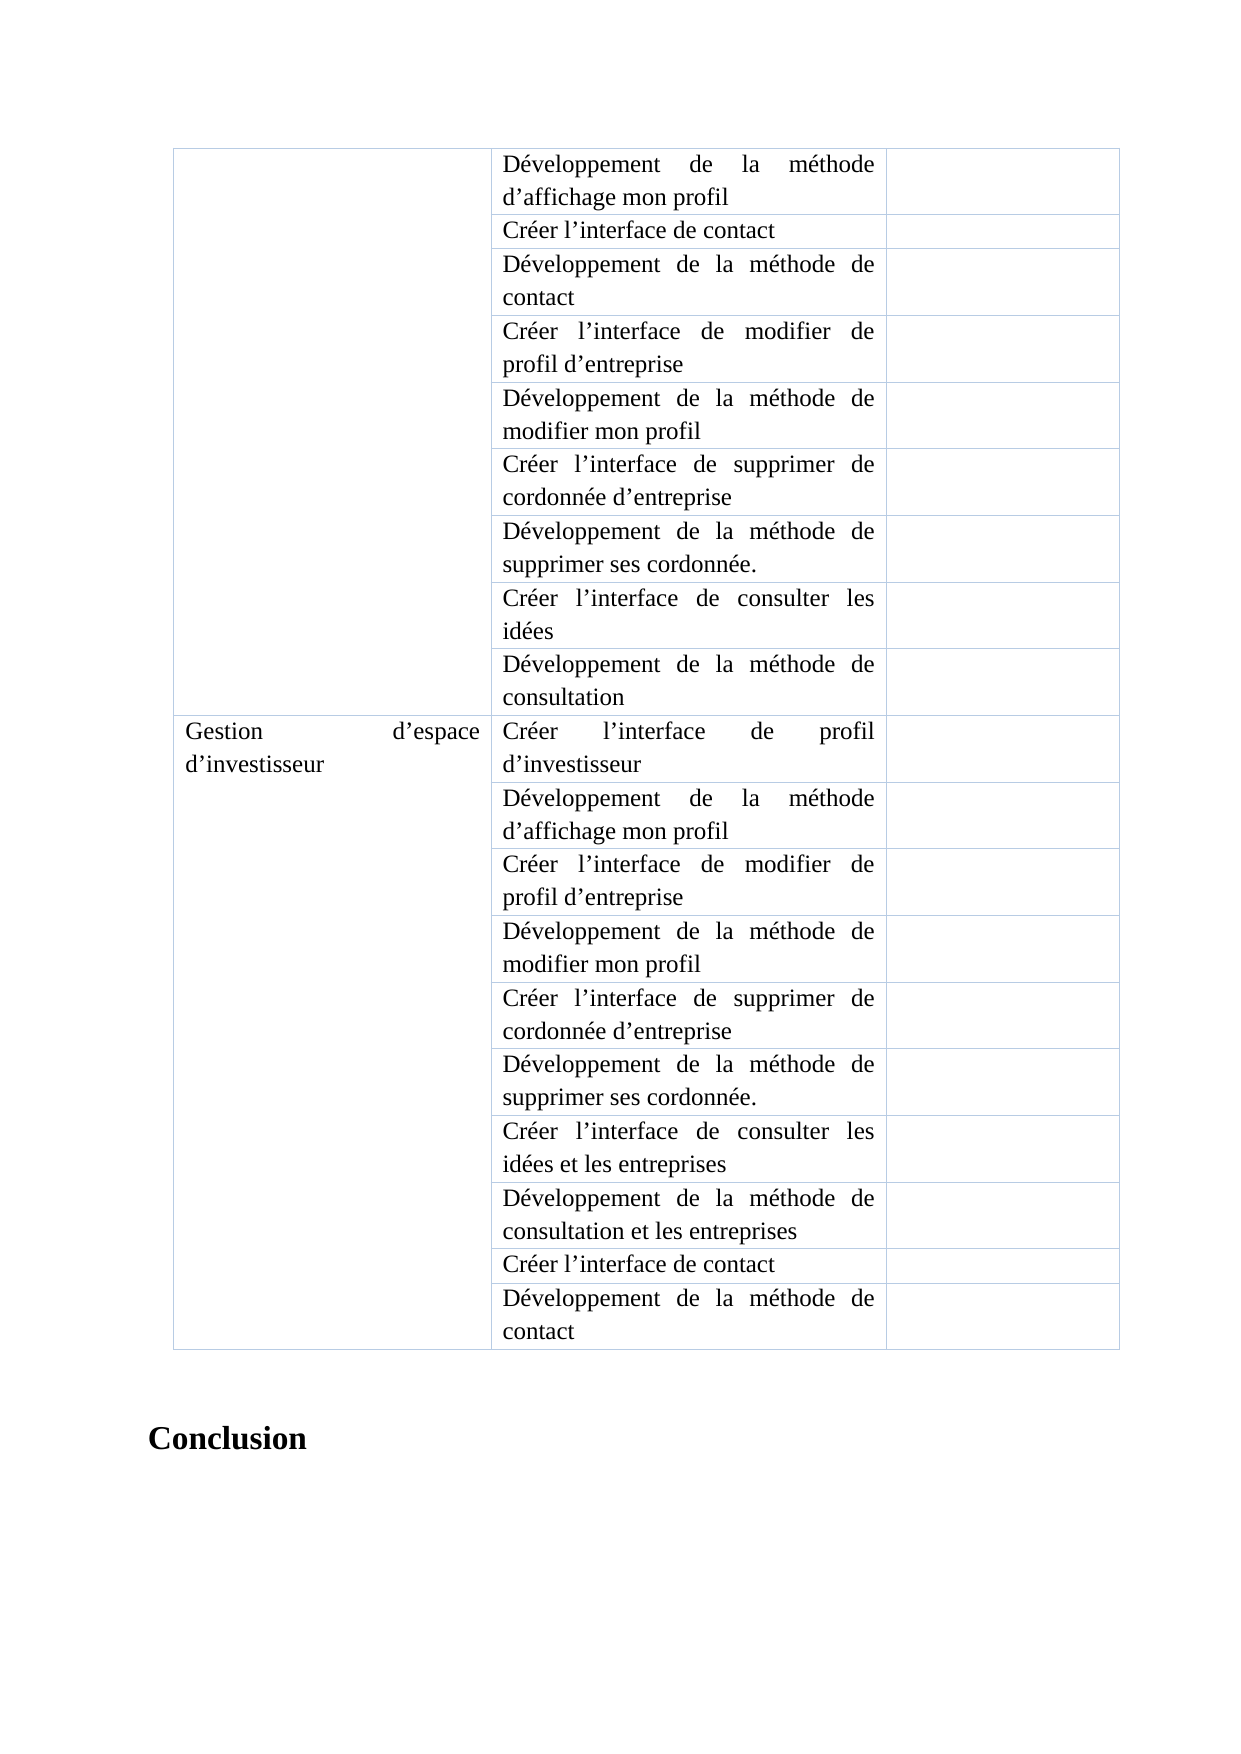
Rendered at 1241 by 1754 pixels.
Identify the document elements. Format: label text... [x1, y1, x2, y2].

table_cell Développement de la méthode de supprimer ses cordonnée. [492, 516, 886, 582]
table_cell Développement de la méthode de modifier mon profil [492, 916, 886, 982]
table_cell Développement de la méthode de supprimer ses cordonnée. [492, 1049, 886, 1115]
table_cell [887, 383, 1119, 448]
table_cell [887, 249, 1119, 315]
table_cell [887, 849, 1119, 915]
table_cell [887, 516, 1119, 582]
table_cell Développement de la méthode de consultation [492, 649, 886, 715]
table_cell [887, 1183, 1119, 1248]
table_cell [887, 716, 1119, 782]
table_cell Créer l’interface de supprimer de cordonnée d’entreprise [492, 449, 886, 515]
table_cell Développement de la méthode de modifier mon profil [492, 383, 886, 448]
table_cell Créer l’interface de supprimer de cordonnée d’entreprise [492, 983, 886, 1048]
table_cell Créer l’interface de consulter les idées [492, 583, 886, 648]
table_cell [887, 1049, 1119, 1115]
table_cell [887, 583, 1119, 648]
table_cell [887, 783, 1119, 848]
table_cell Développement de la méthode d’affichage mon profil [492, 149, 886, 214]
table_cell [887, 1249, 1119, 1282]
table_cell [887, 983, 1119, 1048]
table_cell [887, 1284, 1119, 1349]
table_cell Créer l’interface de consulter les idées et les entreprises [492, 1116, 886, 1182]
table_cell Créer l’interface de contact [492, 1249, 886, 1282]
table_cell Développement de la méthode d’affichage mon profil [492, 783, 886, 848]
table_cell Créer l’interface de modifier de profil d’entreprise [492, 316, 886, 382]
table_cell Développement de la méthode de contact [492, 1284, 886, 1349]
table_cell Développement de la méthode de consultation et les entreprises [492, 1183, 886, 1248]
table_cell Créer l’interface de modifier de profil d’entreprise [492, 849, 886, 915]
table_cell Gestion d’espace d’investisseur [174, 716, 491, 1349]
table_cell [887, 449, 1119, 515]
text Conclusion [148, 1418, 1093, 1457]
table_cell [887, 649, 1119, 715]
table_cell Développement de la méthode de contact [492, 249, 886, 315]
table_cell [887, 316, 1119, 382]
table_cell Créer l’interface de profil d’investisseur [492, 716, 886, 782]
table_cell [887, 215, 1119, 248]
table_cell [887, 916, 1119, 982]
table_cell [887, 1116, 1119, 1182]
table_cell [887, 149, 1119, 214]
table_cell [174, 149, 491, 715]
table_cell Créer l’interface de contact [492, 215, 886, 248]
